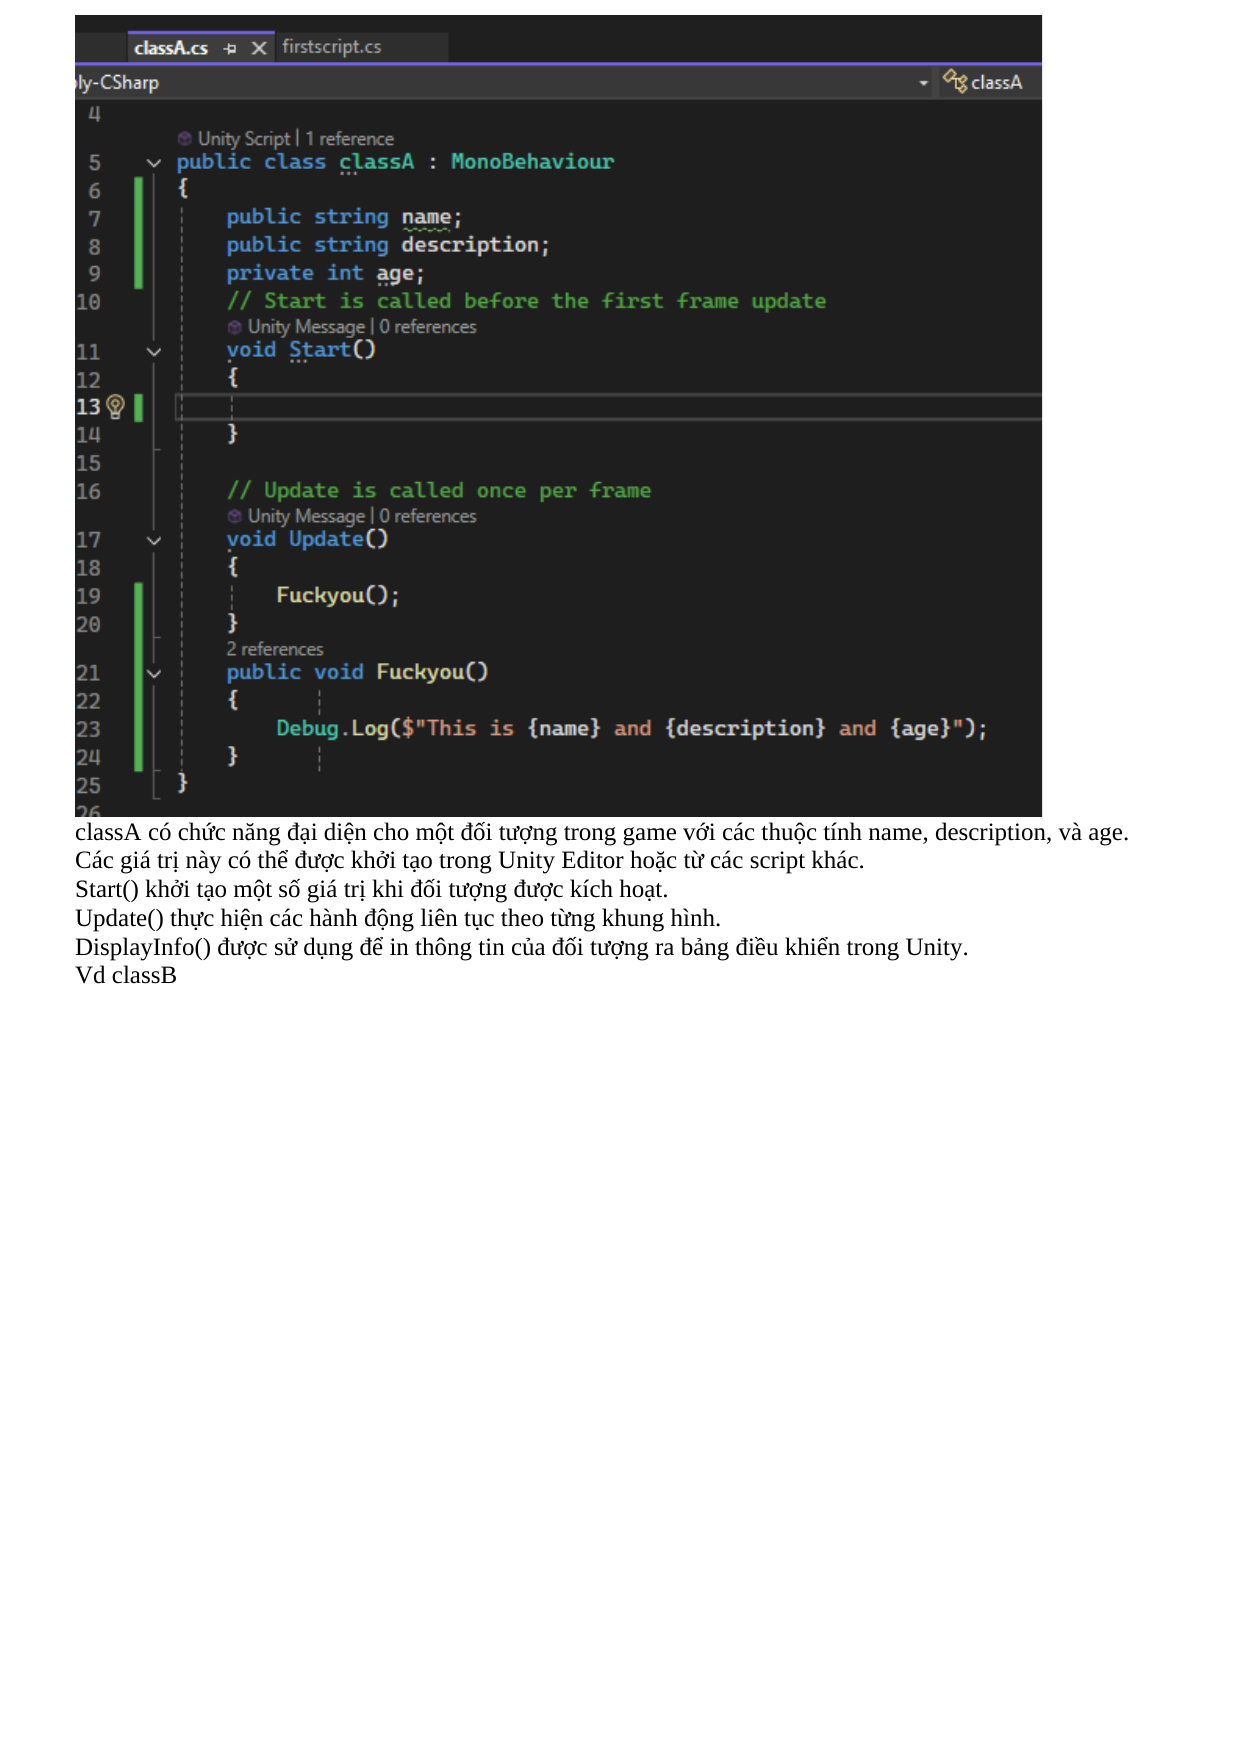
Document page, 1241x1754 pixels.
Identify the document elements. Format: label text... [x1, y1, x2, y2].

text Start() khởi tạo một số giá trị khi đối tượng được kích hoạt. [75, 874, 1165, 903]
text DisplayInfo() được sử dụng để in thông tin của đối tượng ra bảng điều khiển trong Unity. [75, 932, 1165, 960]
text Vd classB [75, 960, 1165, 989]
picture [75, 15, 1043, 817]
text Update() thực hiện các hành động liên tục theo từng khung hình. [75, 903, 1165, 932]
text classA có chức năng đại diện cho một đối tượng trong game với các thuộc tính name, description, và age. Các giá trị này có thể được khởi tạo trong Unity Editor hoặc từ các script khác. [75, 817, 1165, 874]
